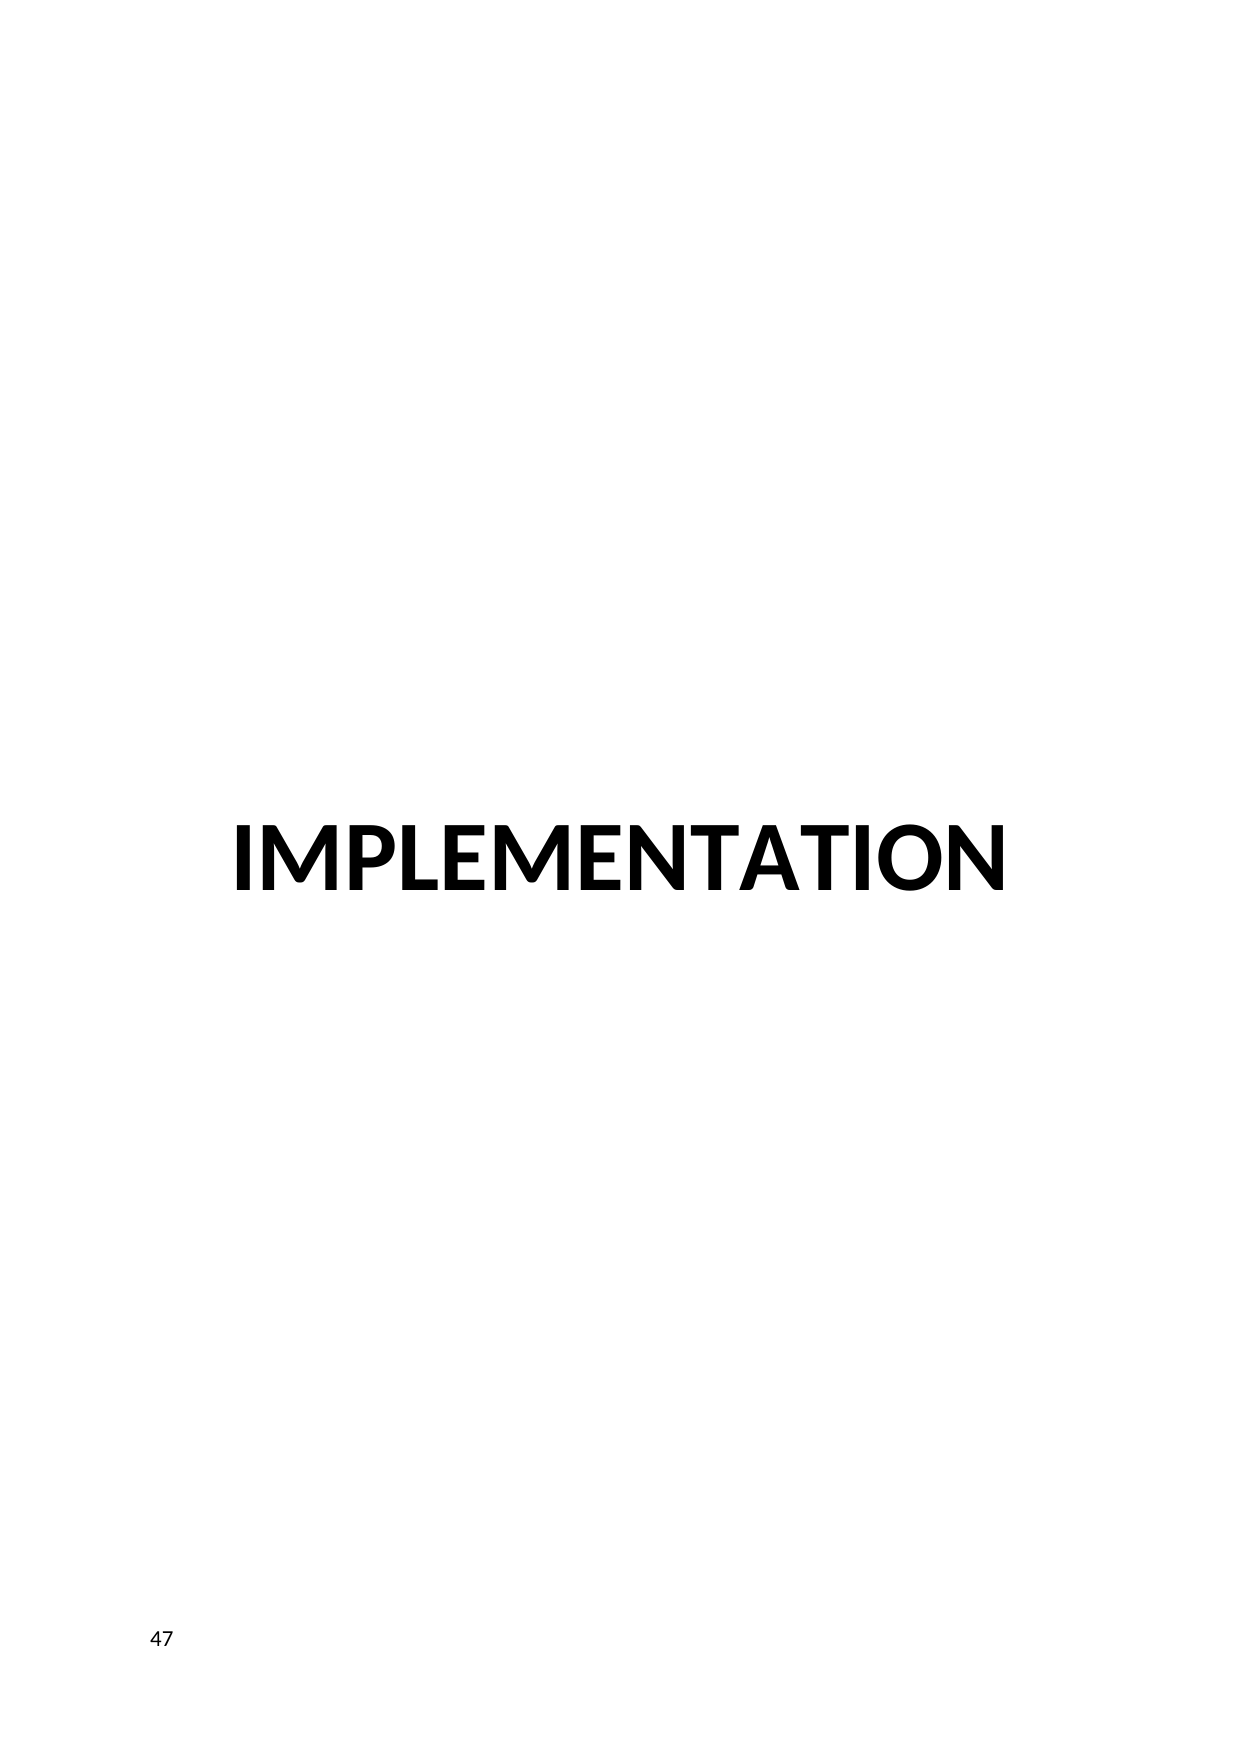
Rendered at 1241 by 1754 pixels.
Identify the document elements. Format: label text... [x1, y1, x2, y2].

text IMPLEMENTATION [150, 794, 1090, 916]
